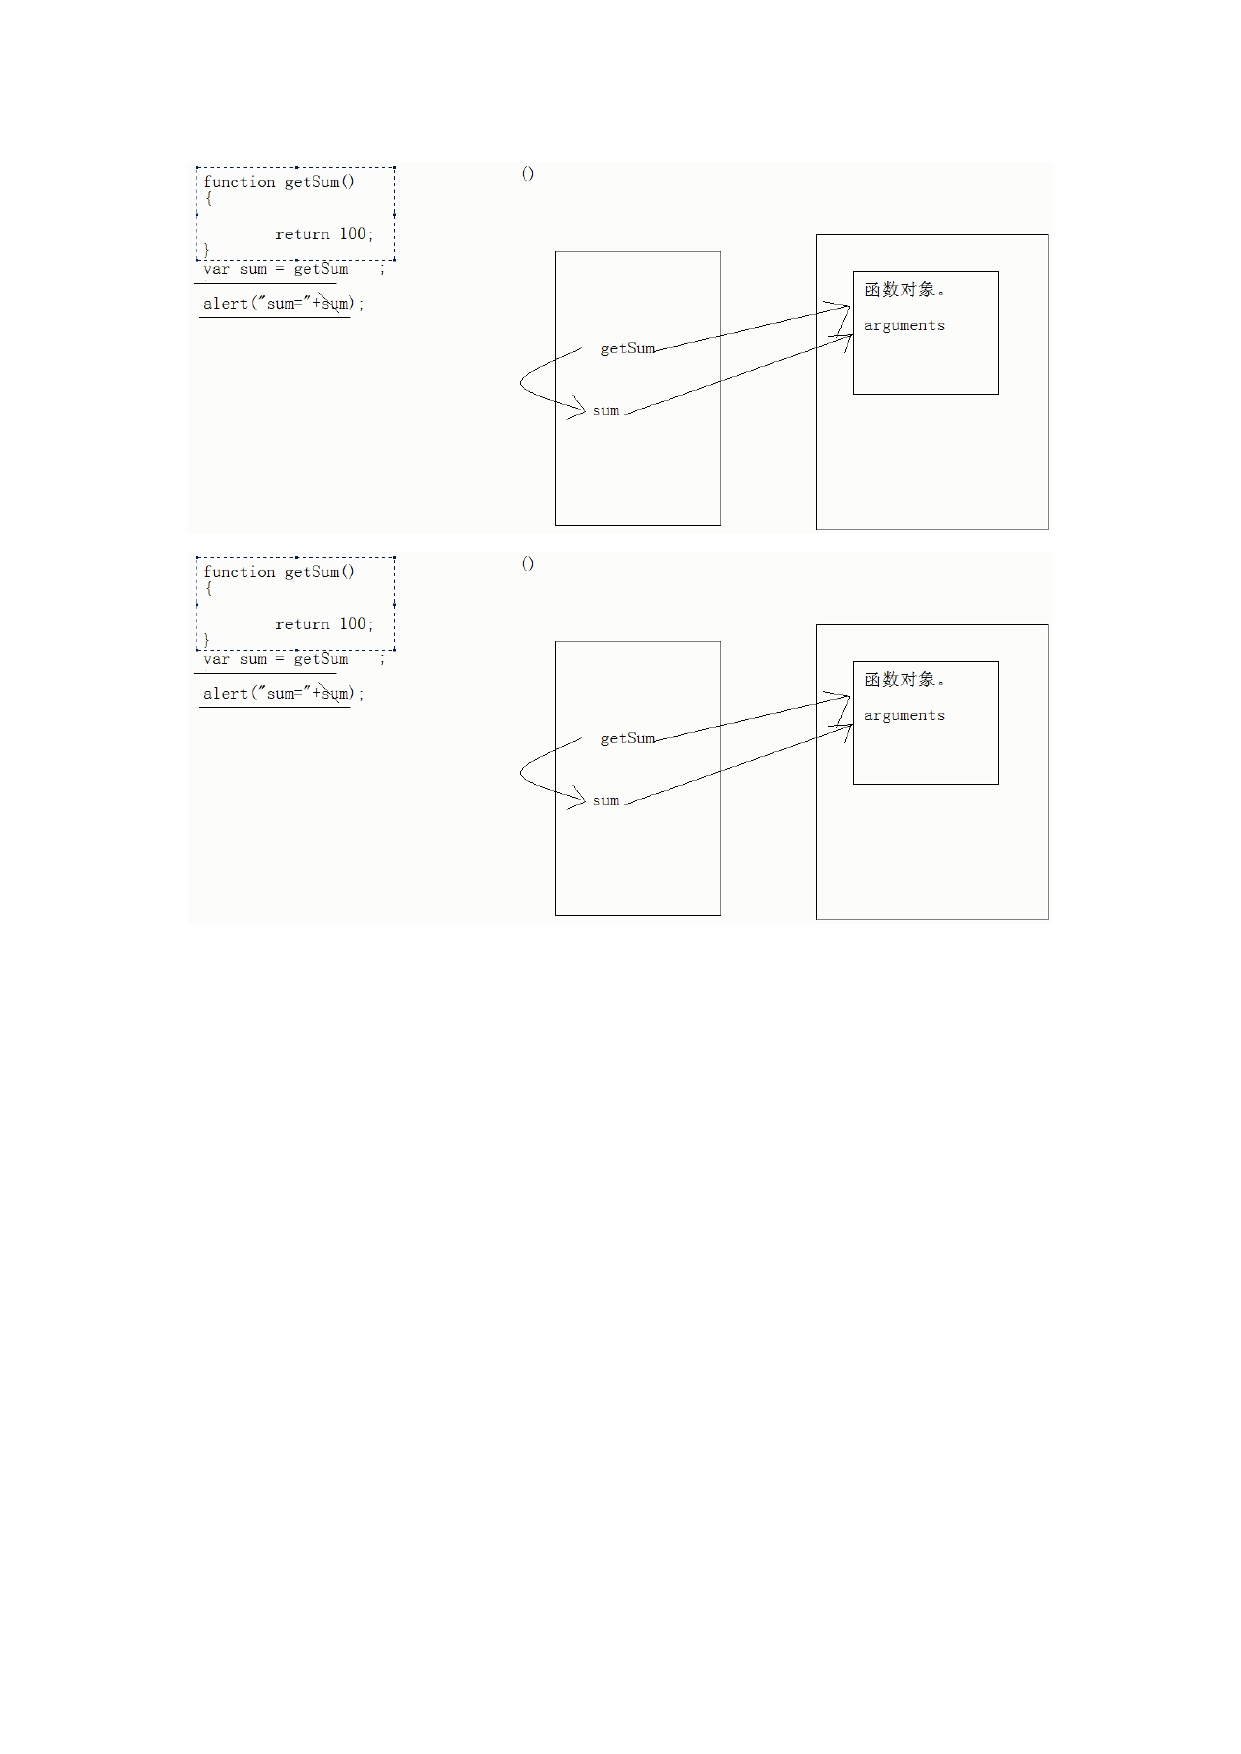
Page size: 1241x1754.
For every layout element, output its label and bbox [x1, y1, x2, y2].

picture [187, 552, 1053, 924]
picture [187, 162, 1053, 534]
